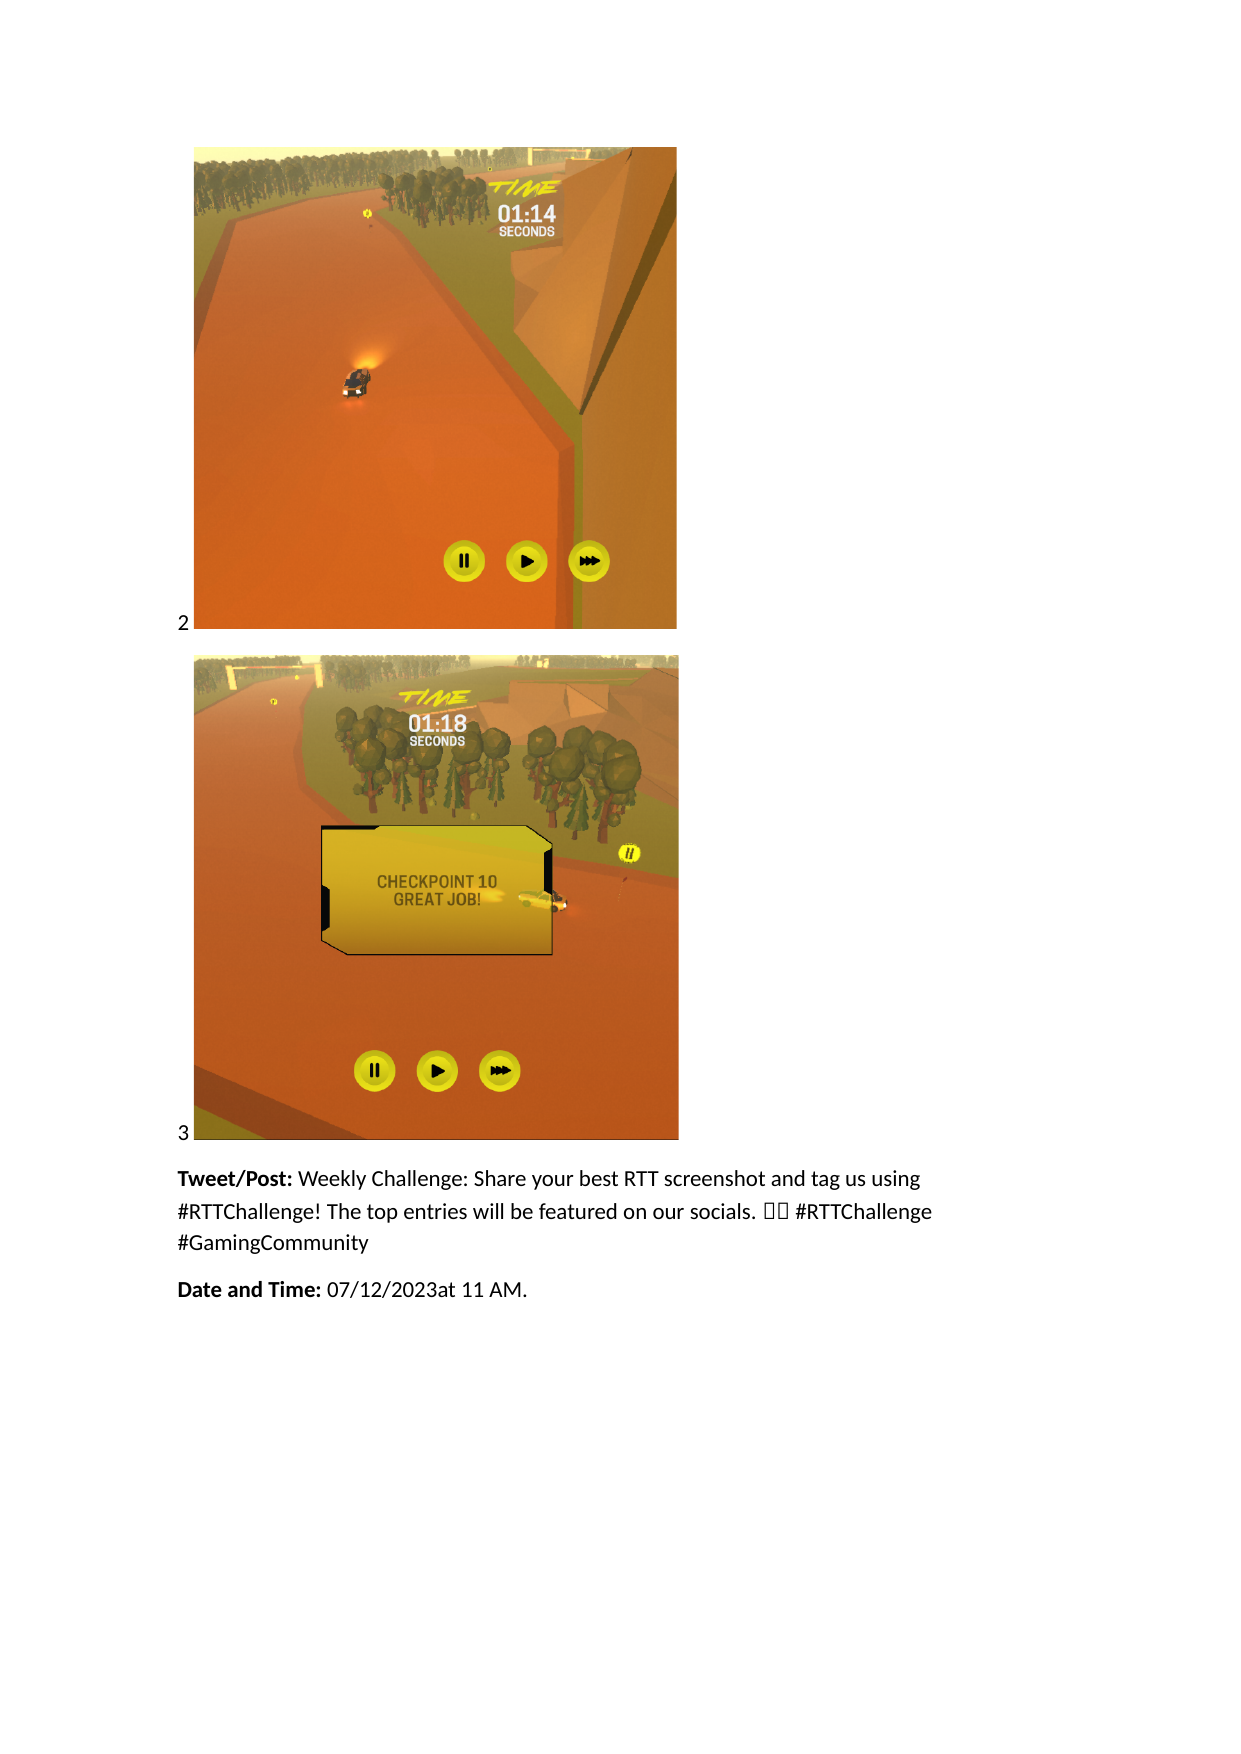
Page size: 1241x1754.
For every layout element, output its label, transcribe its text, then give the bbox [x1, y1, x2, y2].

picture [193, 147, 677, 629]
text Tweet/Post: Weekly Challenge: Share your best RTT screenshot and tag us using #RTTChallenge! The top entries will be featured on our socials. 🏁📸 #RTTChallenge #GamingCommunity [177, 1164, 1063, 1256]
text Date and Time: 07/12/2023at 11 AM. [177, 1275, 1063, 1303]
picture [193, 655, 679, 1140]
